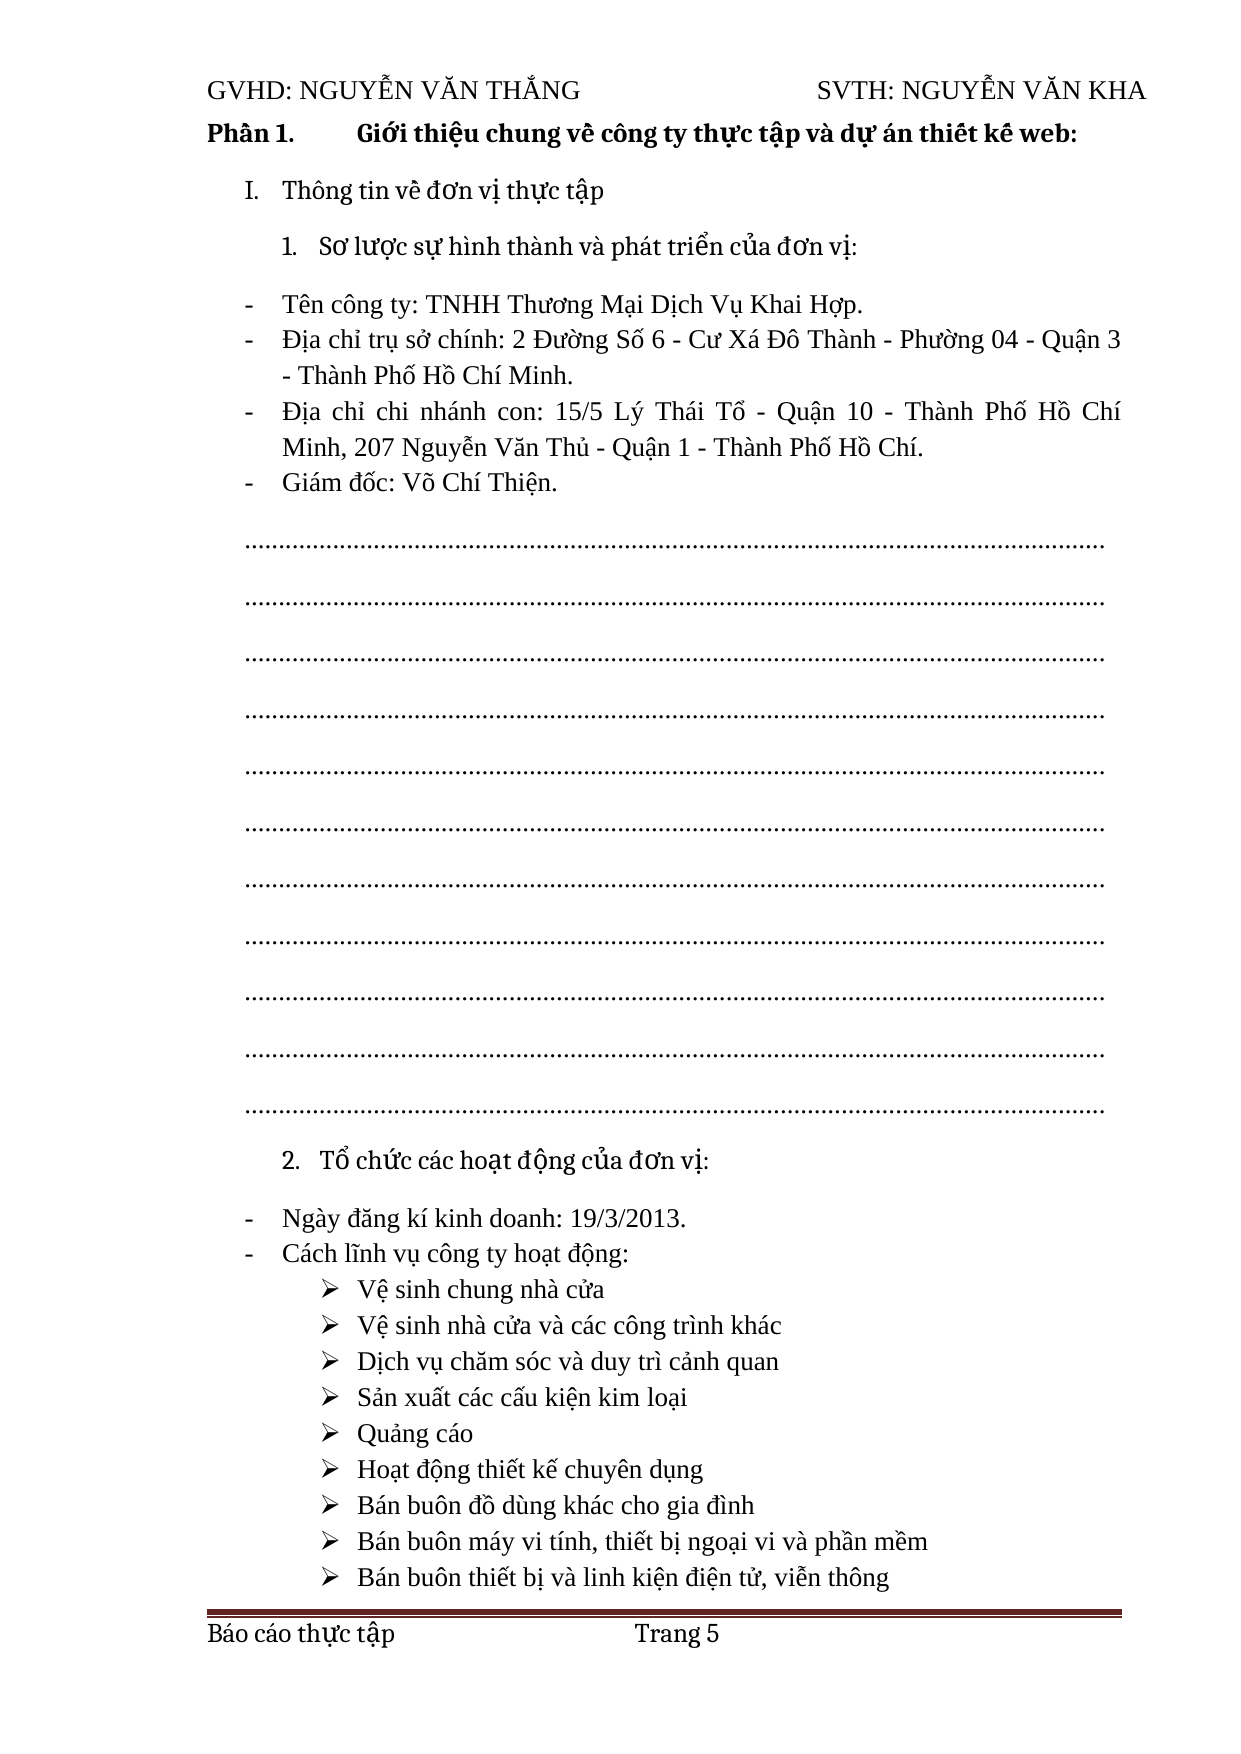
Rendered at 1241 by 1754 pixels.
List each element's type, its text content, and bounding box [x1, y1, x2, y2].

list Bán buôn đồ dùng khác cho gia đình [319, 1489, 1122, 1520]
list Địa chỉ chi nhánh con: 15/5 Lý Thái Tổ - Quận 10 - Thành Phố Hồ Chí Minh, 207 Nguyễn Văn Thủ - Quận 1 - Thành Phố Hồ Chí. [244, 395, 1122, 462]
list Bán buôn máy vi tính, thiết bị ngoại vi và phần mềm [319, 1525, 1122, 1556]
text Thông tin về đơn vị thực tập [244, 175, 1122, 206]
list Tên công ty: TNHH Thương Mại Dịch Vụ Khai Hợp. [244, 288, 1122, 319]
list Vệ sinh chung nhà cửa [319, 1273, 1122, 1304]
text Sơ lược sự hình thành và phát triển của đơn vị: [282, 231, 1122, 262]
list Hoạt động thiết kế chuyên dụng [319, 1453, 1122, 1484]
list Địa chỉ trụ sở chính: 2 Đường Số 6 - Cư Xá Đô Thành - Phường 04 - Quận 3 - Thành Phố Hồ Chí Minh. [244, 323, 1122, 390]
list Vệ sinh nhà cửa và các công trình khác [319, 1309, 1122, 1340]
list Cách lĩnh vụ công ty hoạt động: [244, 1237, 1122, 1269]
list Giám đốc: Võ Chí Thiện. [244, 466, 1122, 498]
text Tổ chức các hoạt động của đơn vị: [282, 1145, 1122, 1176]
text Giới thiệu chung về công ty thực tập và dự án thiết kế web: [207, 118, 1122, 149]
list Sản xuất các cấu kiện kim loại [319, 1381, 1122, 1412]
list Ngày đăng kí kinh doanh: 19/3/2013. [244, 1202, 1122, 1233]
list Dịch vụ chăm sóc và duy trì cảnh quan [319, 1345, 1122, 1376]
list Quảng cáo [319, 1417, 1122, 1448]
list Bán buôn thiết bị và linh kiện điện tử, viễn thông [319, 1561, 1122, 1592]
